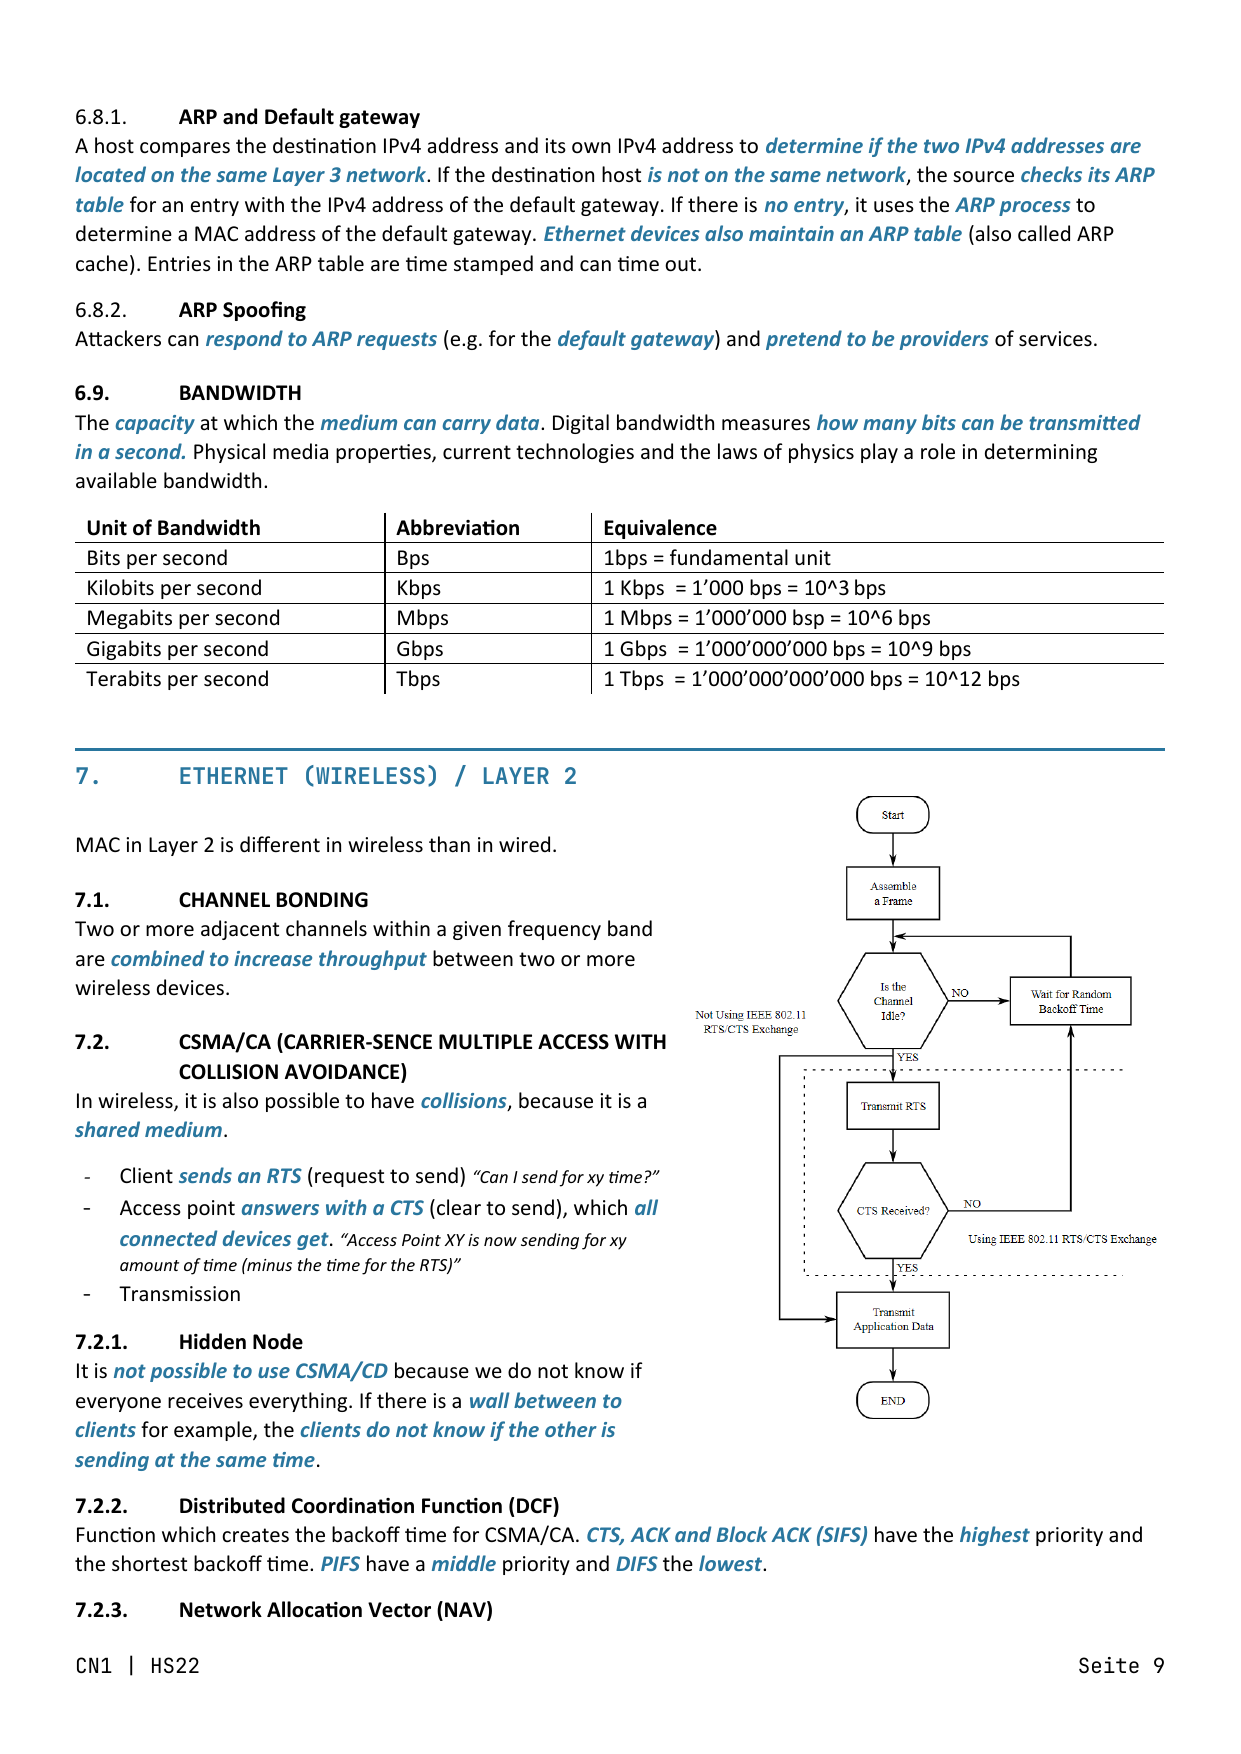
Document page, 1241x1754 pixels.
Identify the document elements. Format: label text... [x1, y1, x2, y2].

text MAC in Layer 2 is different in wireless than in wired. [75, 831, 689, 858]
text Transmission [82, 1278, 689, 1309]
subtitle CSMA/CA (Carrier-Sence multiple access with collision avoidance) [74, 1027, 689, 1085]
table_cell 1 Gbps = 1’000’000’000 bps = 10^9 bps [592, 634, 1164, 663]
list A host compares the destination IPv4 address and its own IPv4 address to determine if the two IPv4 addresses are located on the same Layer 3 network. If the destination host is not on the same network, the source checks its ARP table for an entry with the IPv4 address of the default gateway. If there is no entry, it uses the ARP process to determine a MAC address of the default gateway. Ethernet devices also maintain an ARP table (also called ARP cache). Entries in the ARP table are time stamped and can time out. [75, 131, 1165, 277]
text Function which creates the backoff time for CSMA/CA. CTS, ACK and Block ACK (SIFS) have the highest priority and the shortest backoff time. PIFS have a middle priority and DIFS the lowest. [75, 1520, 1165, 1577]
text It is not possible to use CSMA/CD because we do not know if everyone receives everything. If there is a wall between to clients for example, the clients do not know if the other is sending at the same time. [75, 1357, 1165, 1473]
text Two or more adjacent channels within a given frequency band are combined to increase throughput between two or more wireless devices. [75, 914, 689, 1001]
table_cell 1 Mbps = 1’000’000 bsp = 10^6 bps [592, 604, 1164, 633]
text Client sends an RTS (request to send) “Can I send for xy time?” [82, 1162, 689, 1191]
table_cell Bits per second [75, 543, 384, 572]
text In wireless, it is also possible to have collisions, because it is a shared medium. [75, 1086, 689, 1143]
table_cell Tbps [386, 664, 591, 693]
table_header Abbreviation [386, 513, 591, 542]
table_cell Kilobits per second [75, 573, 384, 602]
text ARP and Default gateway [75, 102, 1165, 130]
text Hidden Node [75, 1327, 689, 1355]
table_cell 1 Tbps = 1’000’000’000’000 bps = 10^12 bps [592, 664, 1164, 693]
table_cell Kbps [386, 573, 591, 602]
table_cell Terabits per second [75, 664, 384, 693]
table_cell Mbps [386, 604, 591, 633]
subtitle Bandwidth [74, 378, 1165, 406]
subtitle Channel Bonding [74, 885, 689, 913]
text Access point answers with a CTS (clear to send), which all connected devices get. “Access Point XY is now sending for xy amount of time (minus the time for the RTS)” [82, 1192, 689, 1277]
table_cell Bps [386, 543, 591, 572]
text ARP Spoofing [75, 295, 1165, 323]
table_cell 1bps = fundamental unit [592, 543, 1164, 572]
text The capacity at which the medium can carry data. Digital bandwidth measures how many bits can be transmitted in a second. Physical media properties, current technologies and the laws of physics play a role in determining available bandwidth. [75, 408, 1165, 494]
table_cell 1 Kbps = 1’000 bps = 10^3 bps [592, 573, 1164, 602]
subtitle Ethernet (wireless) / Layer 2 [75, 751, 1165, 792]
table_header Equivalence [592, 513, 1164, 542]
text Network Allocation Vector (NAV) [75, 1596, 1165, 1623]
picture [689, 796, 1166, 1428]
table_cell Gbps [386, 634, 591, 663]
table_cell Gigabits per second [75, 634, 384, 663]
list Attackers can respond to ARP requests (e.g. for the default gateway) and pretend to be providers of services. [75, 324, 1165, 352]
table_header Unit of Bandwidth [75, 513, 384, 542]
text Distributed Coordination Function (DCF) [75, 1491, 1165, 1519]
table_cell Megabits per second [75, 604, 384, 633]
